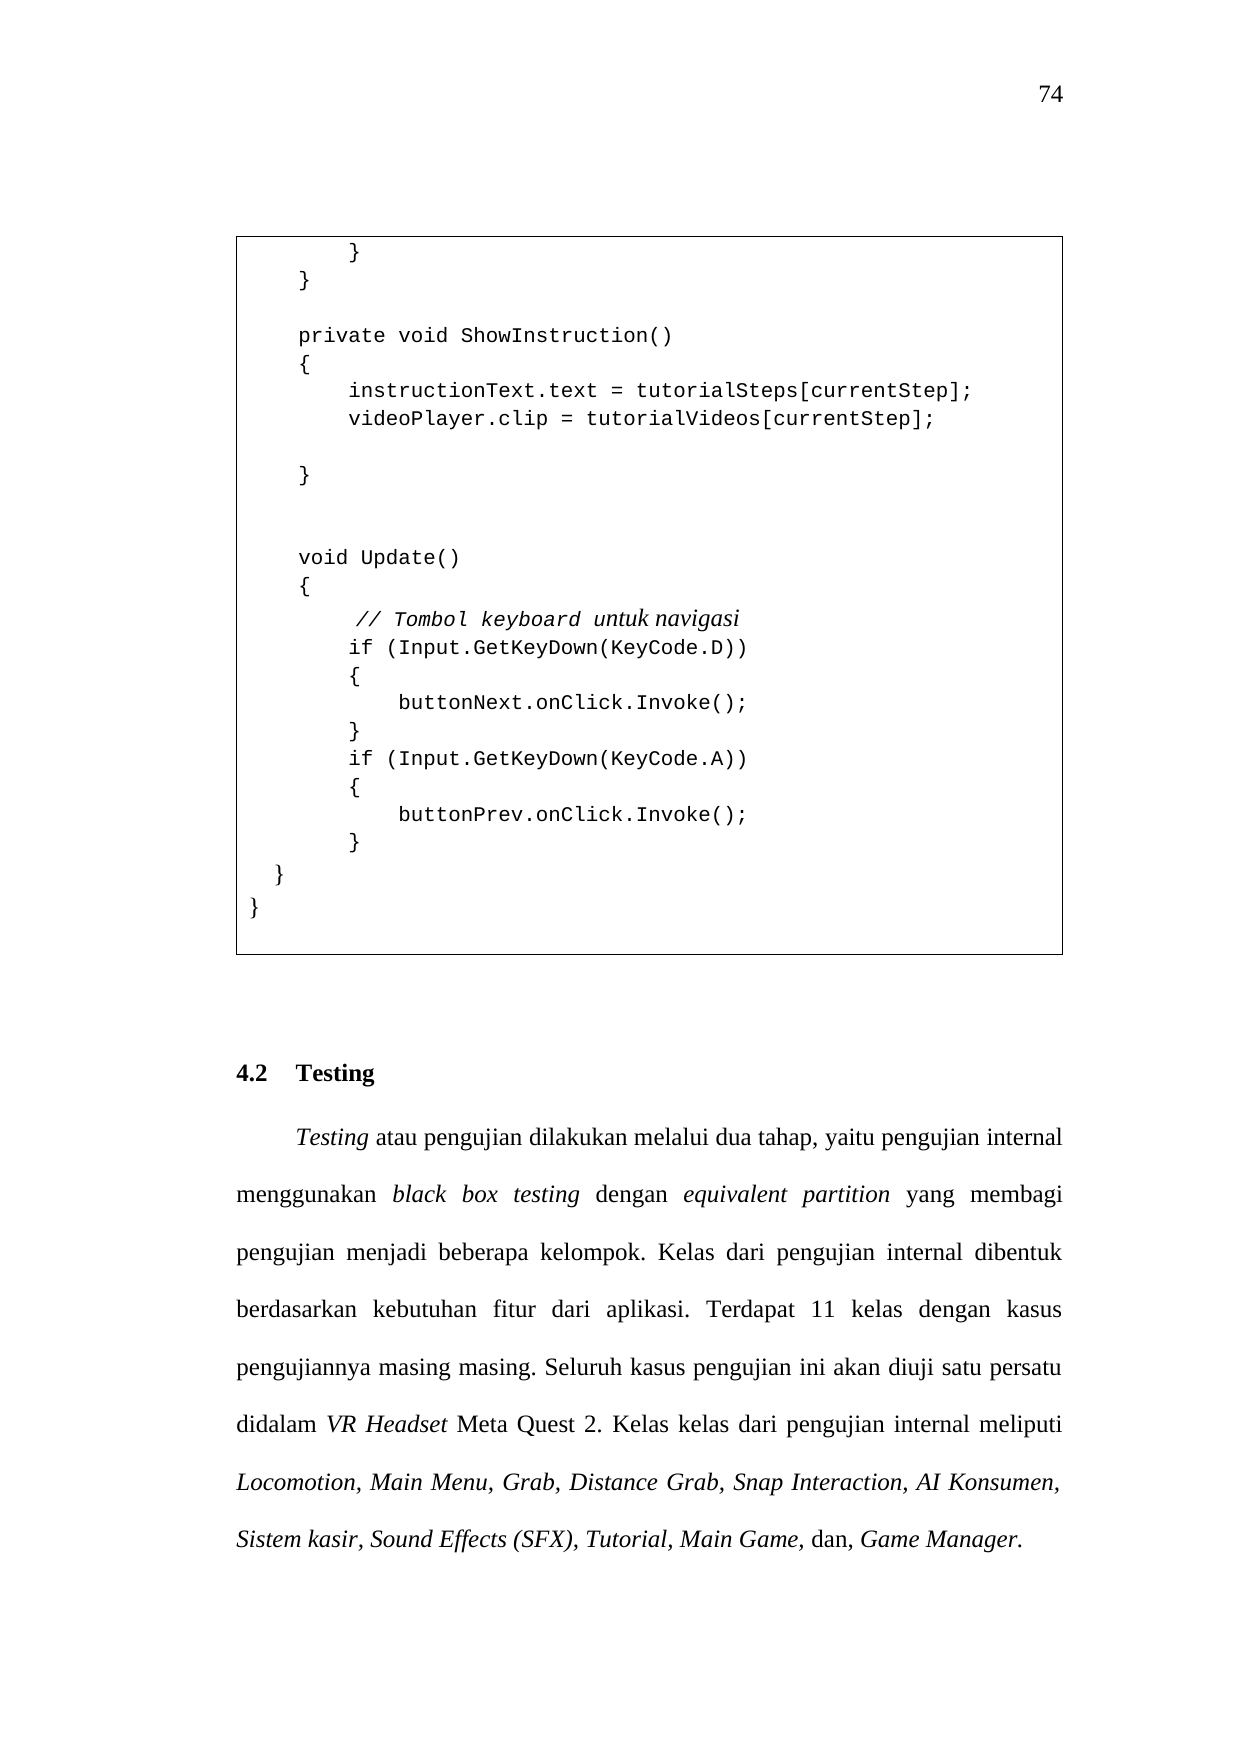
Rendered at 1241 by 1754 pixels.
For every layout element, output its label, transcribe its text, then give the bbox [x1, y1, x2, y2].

text Testing [236, 1058, 1063, 1087]
text Testing atau pengujian dilakukan melalui dua tahap, yaitu pengujian internal menggunakan black box testing dengan equivalent partition yang membagi pengujian menjadi beberapa kelompok. Kelas dari pengujian internal dibentuk berdasarkan kebutuhan fitur dari aplikasi. Terdapat 11 kelas dengan kasus pengujiannya masing masing. Seluruh kasus pengujian ini akan diuji satu persatu didalam VR Headset Meta Quest 2. Kelas kelas dari pengujian internal meliputi Locomotion, Main Menu, Grab, Distance Grab, Snap Interaction, AI Konsumen, Sistem kasir, Sound Effects (SFX), Tutorial, Main Game, dan, Game Manager. [236, 1122, 1063, 1553]
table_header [237, 237, 1062, 954]
